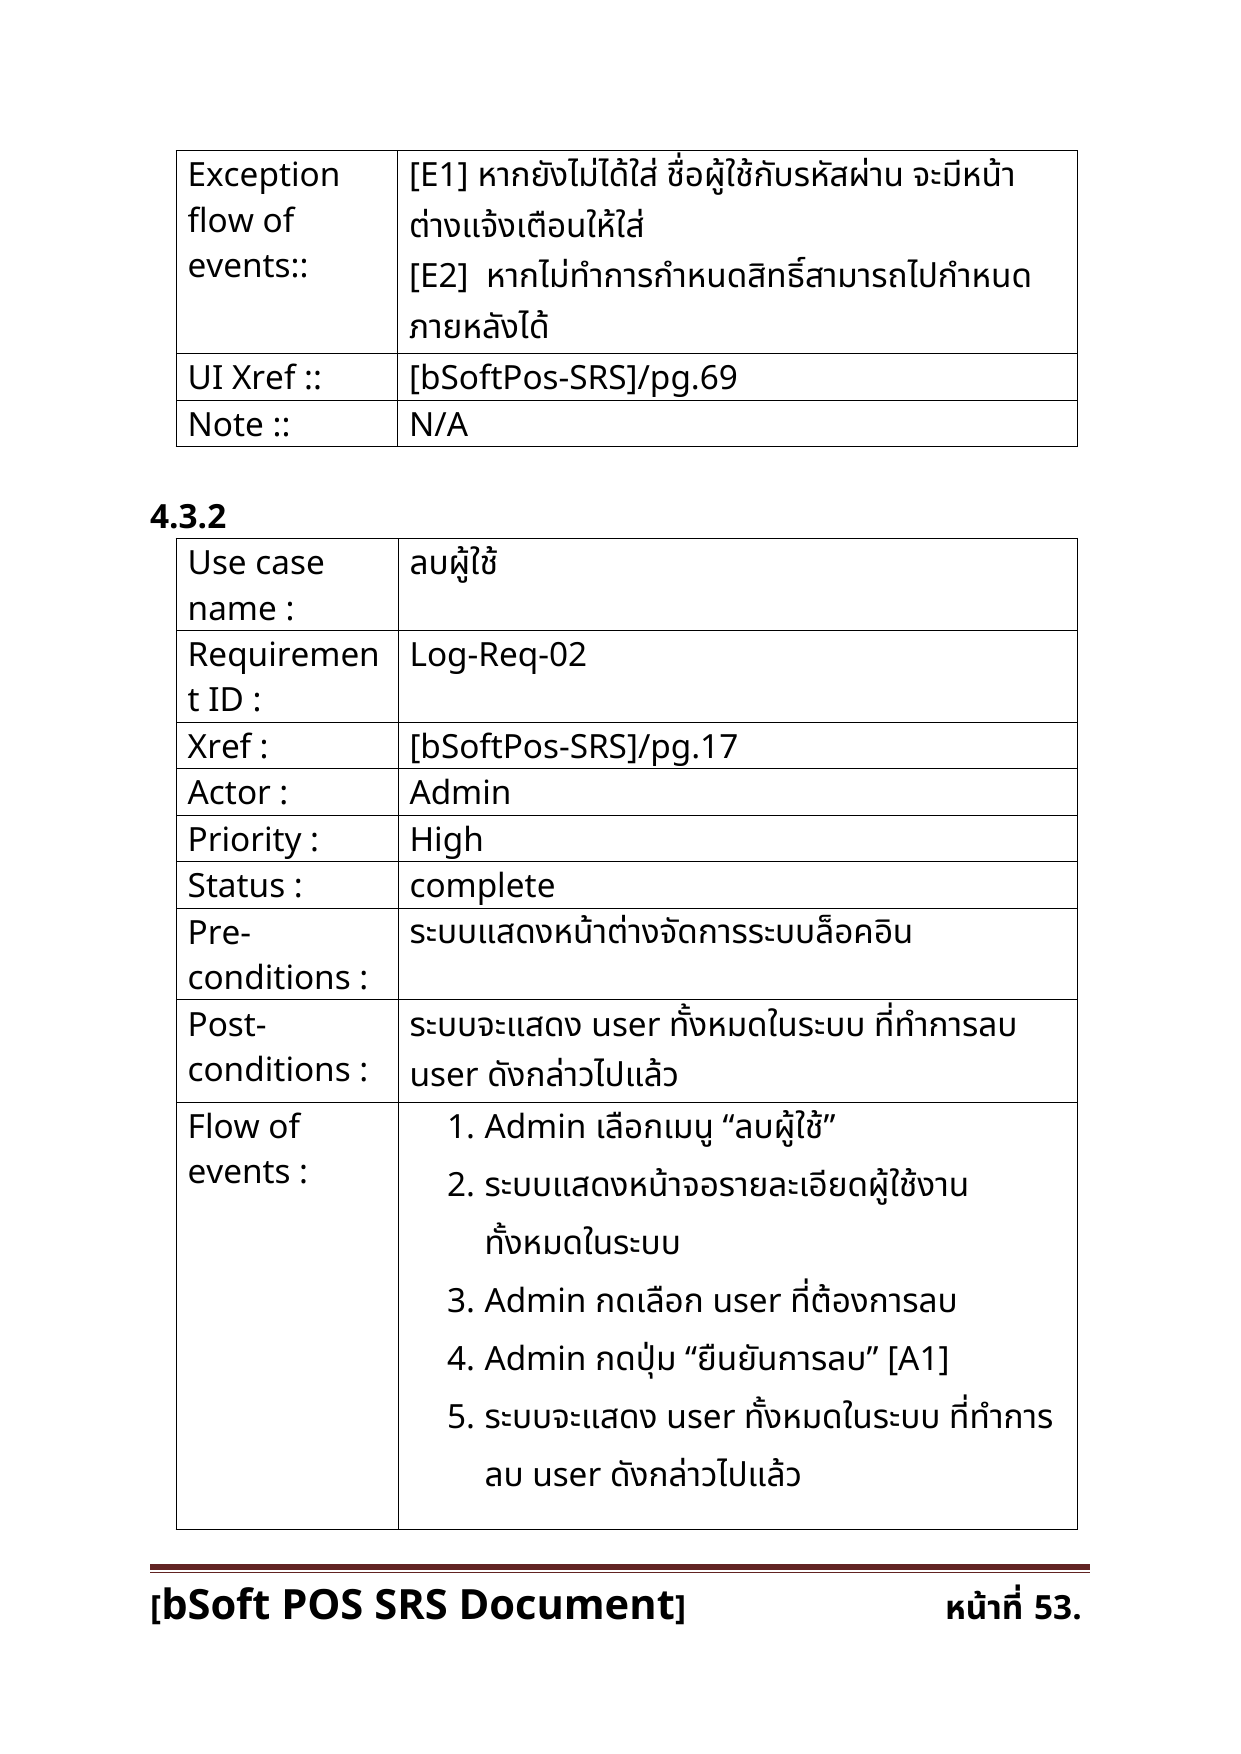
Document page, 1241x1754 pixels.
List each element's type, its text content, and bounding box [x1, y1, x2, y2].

table_cell Admin [399, 769, 1077, 814]
table_cell Pre-conditions : [177, 909, 398, 999]
table_cell N/A [398, 401, 1077, 446]
table_cell Note :: [177, 401, 397, 446]
table_cell Flow of events : [177, 1103, 398, 1528]
table_cell Admin เลือกเมนู “ลบผู้ใช้” ระบบแสดงหน้าจอรายละเอียดผู้ใช้งานทั้งหมดในระบบ Admin กดเลือก user ที่ต้องการลบ Admin กดปุ่ม “ยืนยันการลบ” [A1] ระบบจะแสดง user ทั้งหมดในระบบ ที่ทำการลบ user ดังกล่าวไปแล้ว [399, 1103, 1077, 1528]
text 4.3.2 [150, 492, 1090, 538]
table_cell Exception flow of events:: [177, 151, 397, 353]
table_cell [E1] หากยังไม่ได้ใส่ ชื่อผู้ใช้กับรหัสผ่าน จะมีหน้าต่างแจ้งเตือนให้ใส่ [E2] หากไม่ทำการกำหนดสิทธิ์สามารถไปกำหนดภายหลังได้ [398, 151, 1077, 353]
table_cell [bSoftPos-SRS]/pg.17 [399, 723, 1077, 768]
table_cell Post-conditions : [177, 1000, 398, 1102]
table_cell ระบบแสดงหน้าต่างจัดการระบบล็อคอิน [399, 909, 1077, 999]
table_header Use case name : [177, 539, 398, 630]
table_cell Priority : [177, 816, 398, 861]
table_cell Log-Req-02 [399, 631, 1077, 722]
table_cell Actor : [177, 769, 398, 814]
table_cell Requirement ID : [177, 631, 398, 722]
table_cell High [399, 816, 1077, 861]
table_cell Status : [177, 862, 398, 907]
table_header ลบผู้ใช้ [399, 539, 1077, 630]
table_cell [bSoftPos-SRS]/pg.69 [398, 354, 1077, 399]
table_cell complete [399, 862, 1077, 907]
table_cell ระบบจะแสดง user ทั้งหมดในระบบ ที่ทำการลบ user ดังกล่าวไปแล้ว [399, 1000, 1077, 1102]
table_cell Xref : [177, 723, 398, 768]
table_cell UI Xref :: [177, 354, 397, 399]
